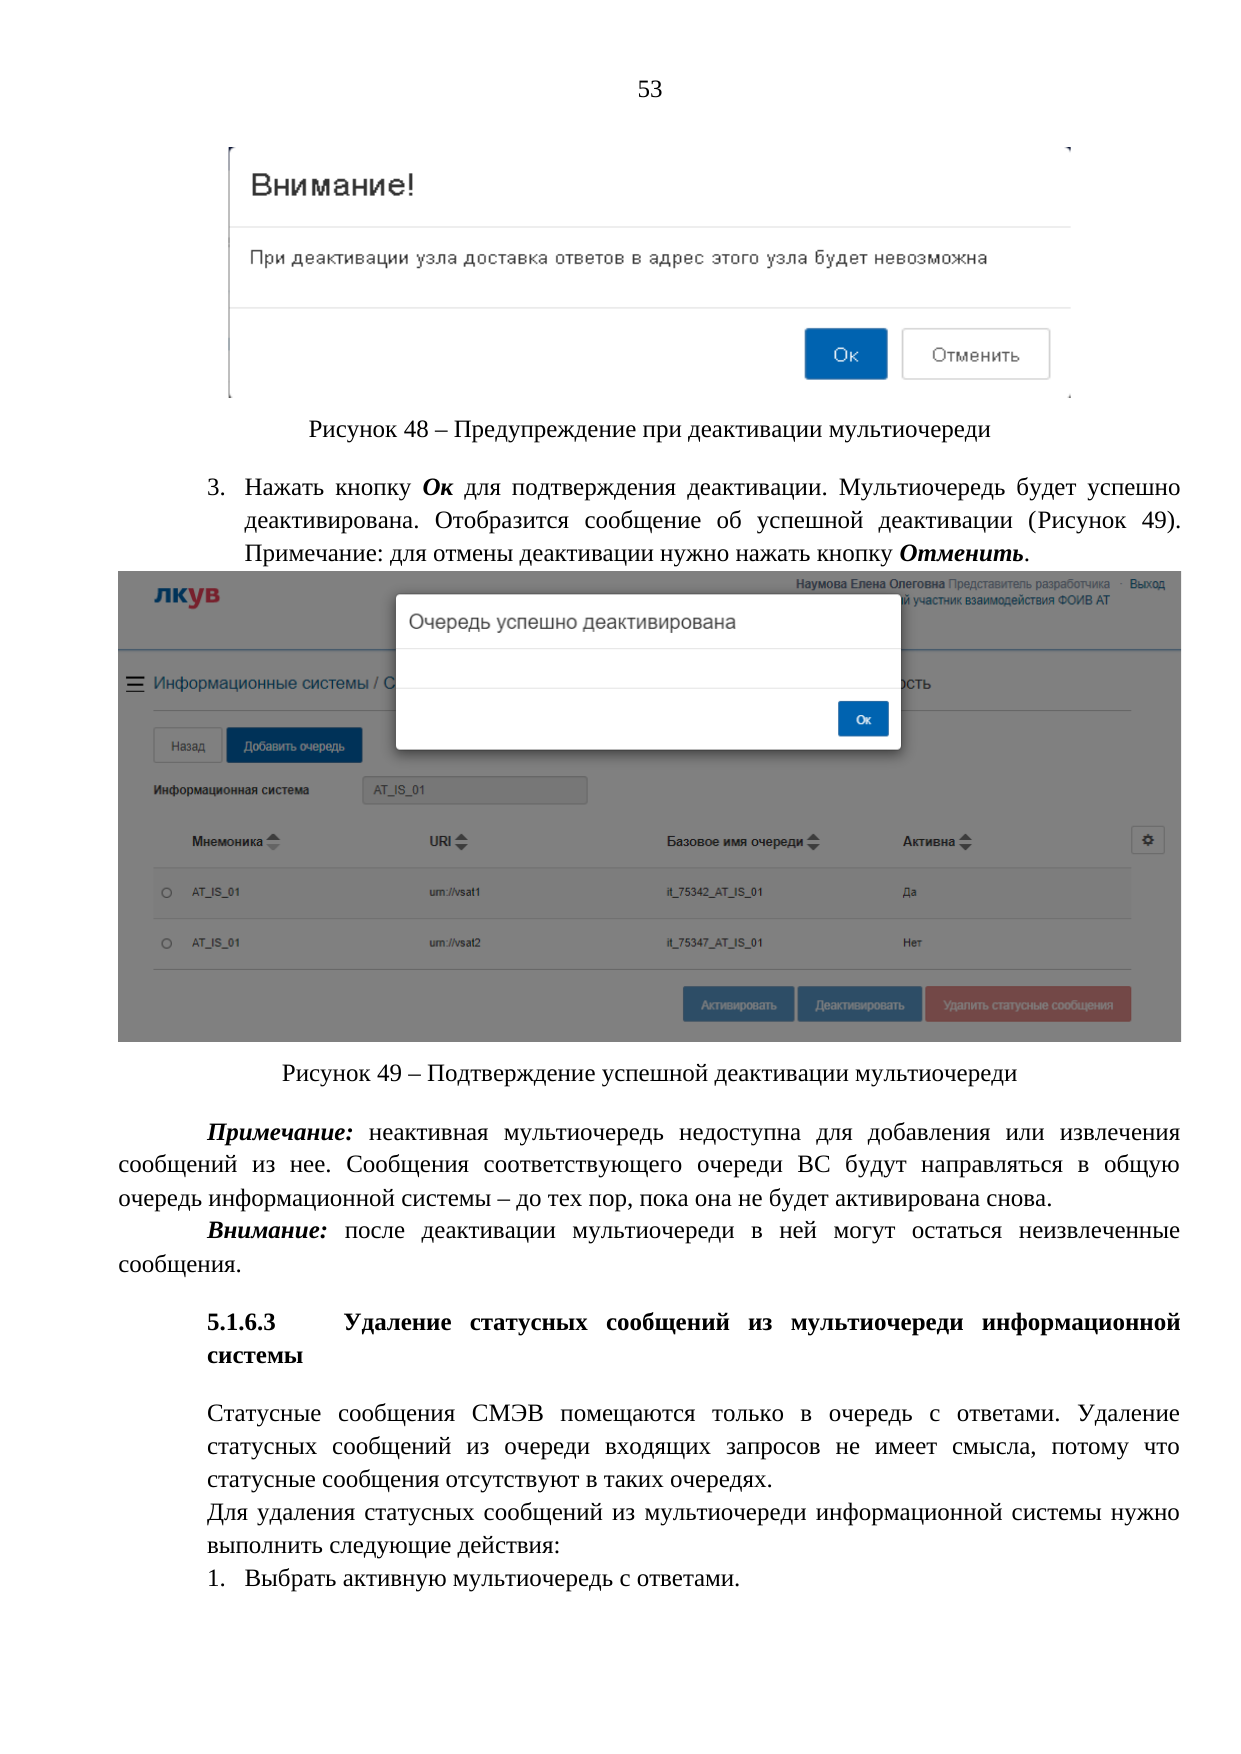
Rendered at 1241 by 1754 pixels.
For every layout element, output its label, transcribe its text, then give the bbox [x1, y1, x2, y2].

text Рисунок 48 – Предупреждение при деактивации мультиочереди [118, 414, 1181, 443]
picture [118, 571, 1182, 1042]
list Выбрать активную мультиочередь с ответами. [207, 1563, 1181, 1592]
picture [228, 147, 1071, 398]
list Нажать кнопку Ок для подтверждения деактивации. Мультиочередь будет успешно деактивирована. Отобразится сообщение об успешной деактивации (Рисунок 49). Примечание: для отмены деактивации нужно нажать кнопку Отменить. [207, 472, 1181, 567]
text Для удаления статусных сообщений из мультиочереди информационной системы нужно выполнить следующие действия: [207, 1497, 1181, 1558]
text Статусные сообщения СМЭВ помещаются только в очередь с ответами. Удаление статусных сообщений из очереди входящих запросов не имеет смысла, потому что статусные сообщения отсутствуют в таких очередях. [207, 1398, 1181, 1492]
text Рисунок 49 – Подтверждение успешной деактивации мультиочереди [118, 1058, 1181, 1087]
text Внимание: после деактивации мультиочереди в ней могут остаться неизвлеченные сообщения. [118, 1216, 1181, 1277]
subtitle Удаление статусных сообщений из мультиочереди информационной системы [207, 1307, 1181, 1368]
text Примечание: неактивная мультиочередь недоступна для добавления или извлечения сообщений из нее. Сообщения соответствующего очереди ВС будут направляться в общую очередь информационной системы – до тех пор, пока она не будет активирована снова. [118, 1117, 1181, 1211]
